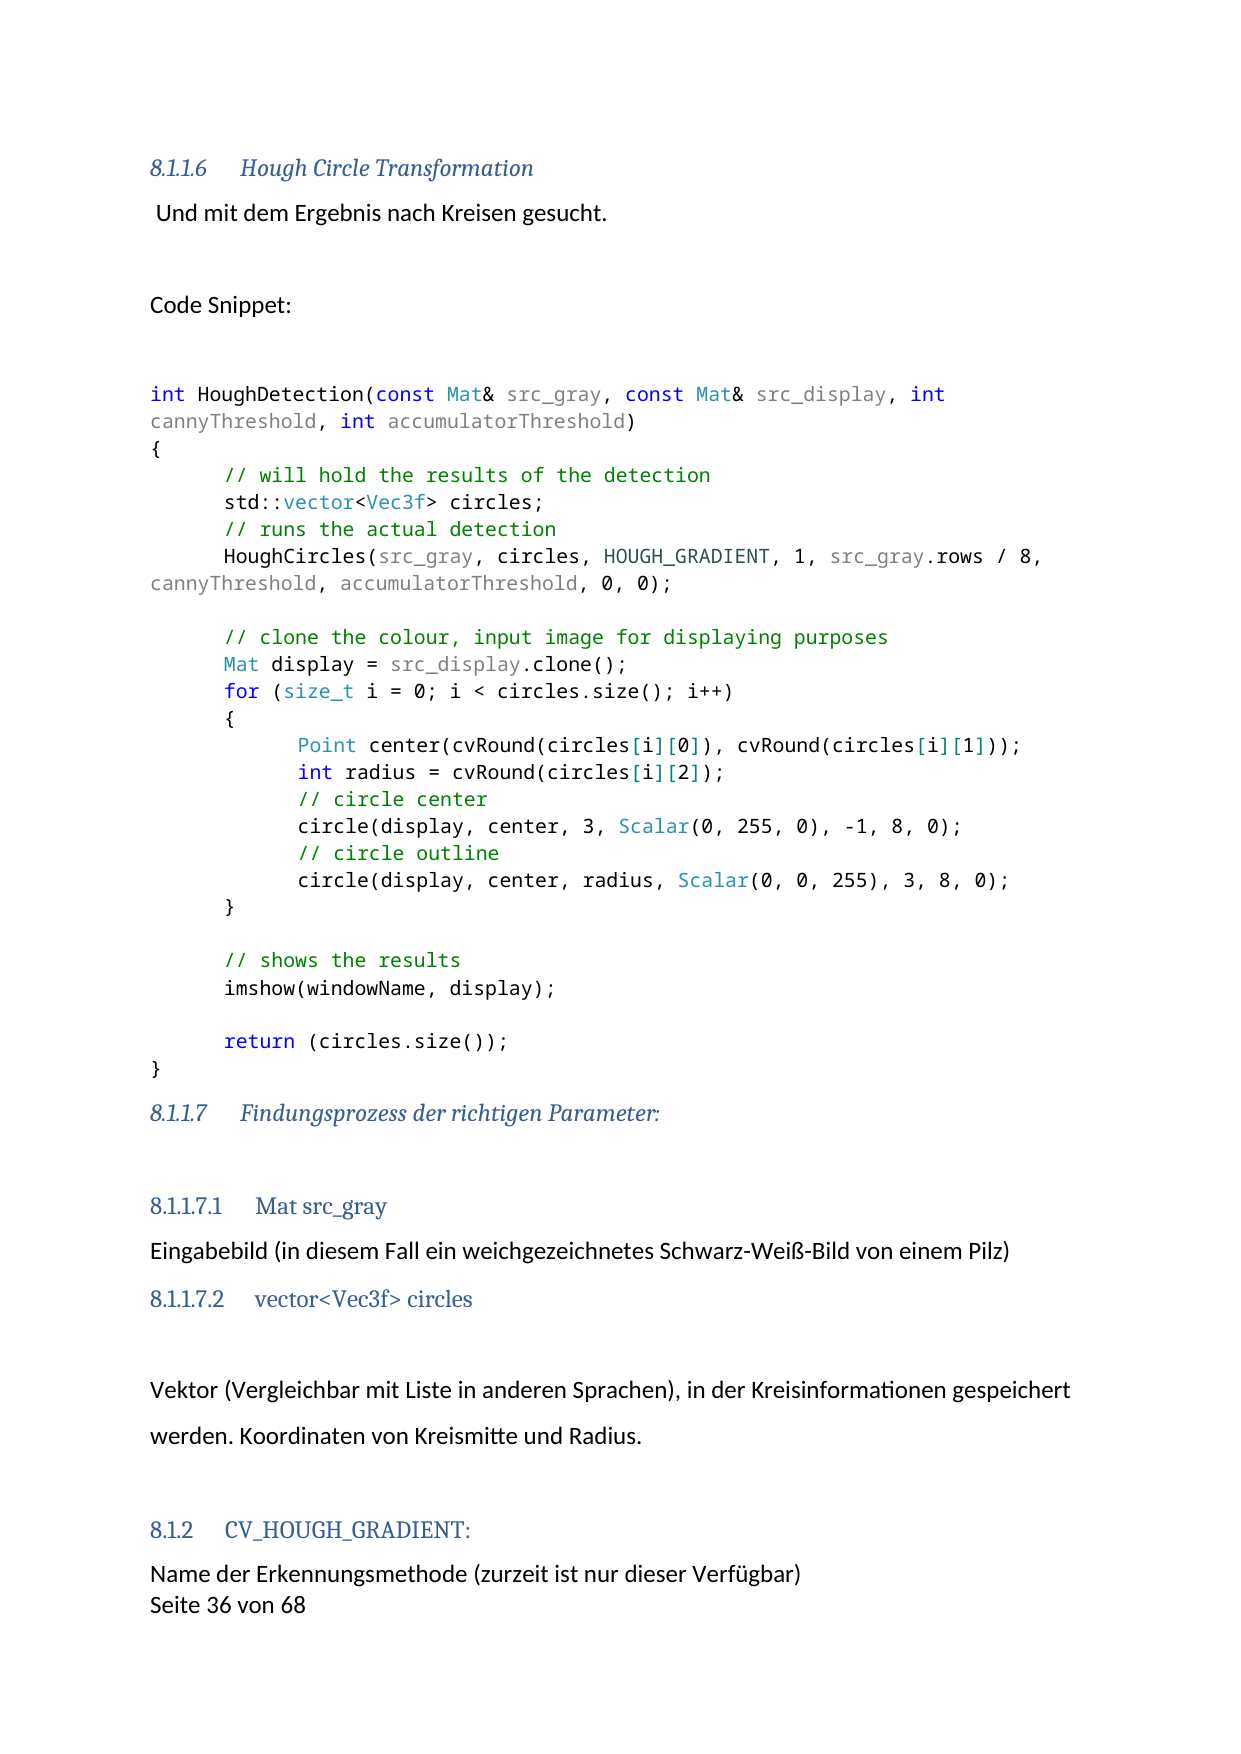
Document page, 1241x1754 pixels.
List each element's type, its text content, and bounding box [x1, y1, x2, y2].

text Eingabebild (in diesem Fall ein weichgezeichnetes Schwarz-Weiß-Bild von einem Pilz) [150, 1235, 1090, 1266]
text Vektor (Vergleichbar mit Liste in anderen Sprachen), in der Kreisinformationen gespeichert werden. Koordinaten von Kreismitte und Radius. [150, 1374, 1090, 1450]
subtitle Findungsprozess der richtigen Parameter: [150, 1099, 1090, 1128]
text HoughCircles(src_gray, circles, HOUGH_GRADIENT, 1, src_gray.rows / 8, cannyThreshold, accumulatorThreshold, 0, 0); [150, 542, 1090, 596]
text imshow(windowName, display); [150, 974, 1090, 1001]
text { [150, 434, 1090, 461]
text Mat display = src_display.clone(); [150, 650, 1090, 677]
text // runs the actual detection [150, 515, 1090, 542]
subtitle CV_HOUGH_GRADIENT: [150, 1516, 1090, 1544]
text std::vector<Vec3f> circles; [150, 488, 1090, 515]
subtitle vector<Vec3f> circles [150, 1285, 1090, 1314]
text return (circles.size()); [150, 1028, 1090, 1055]
subtitle Hough Circle Transformation [150, 154, 1090, 183]
text // will hold the results of the detection [150, 461, 1090, 488]
text Code Snippet: [150, 289, 1090, 319]
text int HoughDetection(const Mat& src_gray, const Mat& src_display, int cannyThreshold, int accumulatorThreshold) [150, 380, 1090, 434]
text // circle outline [150, 839, 1090, 866]
text circle(display, center, radius, Scalar(0, 0, 255), 3, 8, 0); [150, 866, 1090, 893]
text // shows the results [150, 947, 1090, 974]
text for (size_t i = 0; i < circles.size(); i++) [150, 677, 1090, 704]
text // circle center [150, 785, 1090, 812]
text circle(display, center, 3, Scalar(0, 255, 0), -1, 8, 0); [150, 812, 1090, 839]
text } [150, 893, 1090, 920]
text { [150, 704, 1090, 731]
text Name der Erkennungsmethode (zurzeit ist nur dieser Verfügbar) [150, 1559, 1090, 1589]
text Und mit dem Ergebnis nach Kreisen gesucht. [150, 197, 1090, 228]
text int radius = cvRound(circles[i][2]); [150, 758, 1090, 785]
subtitle Mat src_gray [150, 1192, 1090, 1221]
text } [150, 1055, 1090, 1082]
text // clone the colour, input image for displaying purposes [150, 623, 1090, 650]
text Point center(cvRound(circles[i][0]), cvRound(circles[i][1])); [150, 731, 1090, 758]
